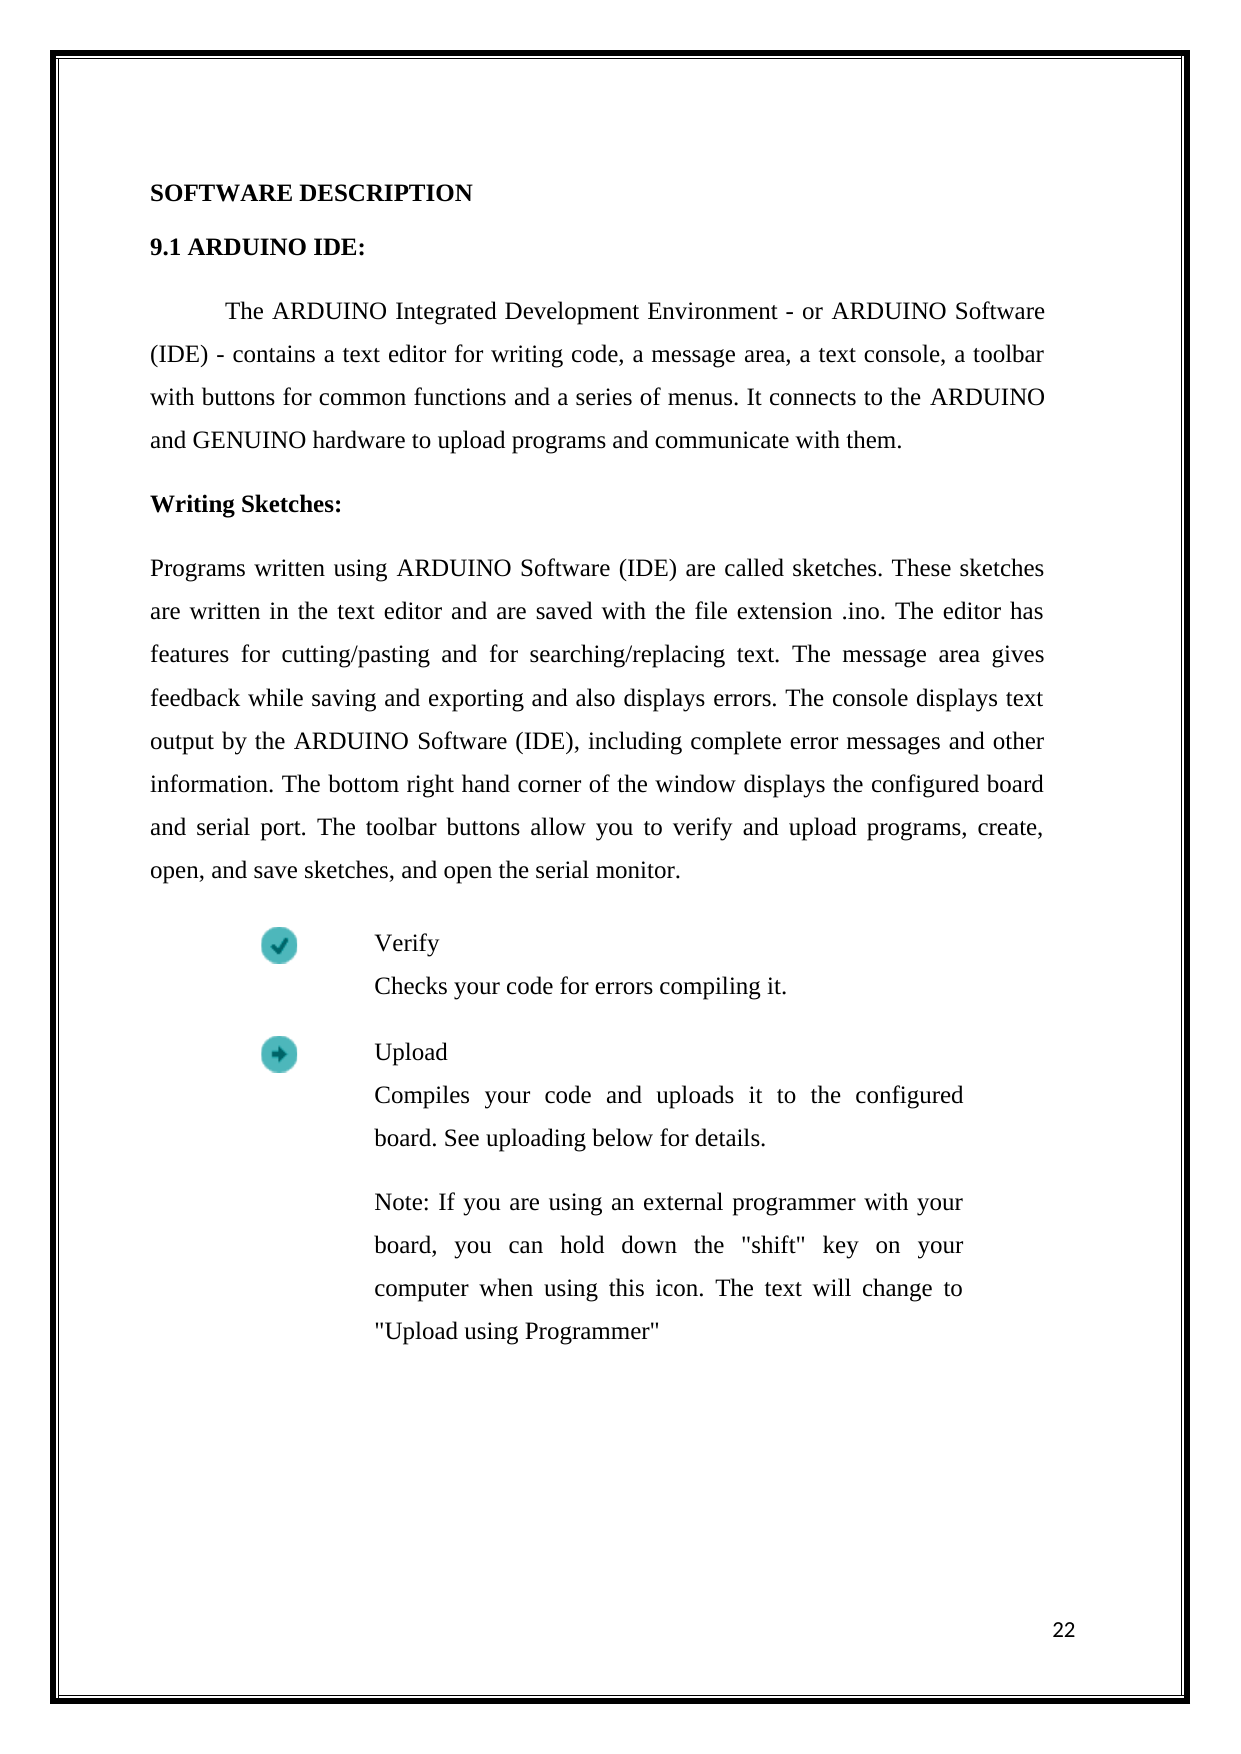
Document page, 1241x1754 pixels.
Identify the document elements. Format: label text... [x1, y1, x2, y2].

table_cell Upload Compiles your code and uploads it to the configured board. See uploading below for details. Note: If you are using an external programmer with your board, you can hold down the "shift" key on your computer when using this icon. The text will change to "Upload using Programmer" [343, 1035, 1010, 1381]
table_header [230, 926, 343, 1035]
table_header Verify Checks your code for errors compiling it. [343, 926, 1010, 1035]
picture [261, 1036, 298, 1073]
text 9.1 ARDUINO IDE: [150, 232, 1075, 261]
text The Arduino Integrated Development Environment - or Arduino Software (IDE) - contains a text editor for writing code, a message area, a text console, a toolbar with buttons for common functions and a series of menus. It connects to the Arduino and Genuino hardware to upload programs and communicate with them. [150, 296, 1045, 454]
picture [261, 927, 298, 964]
text Programs written using Arduino Software (IDE) are called sketches. These sketches are written in the text editor and are saved with the file extension .ino. The editor has features for cutting/pasting and for searching/replacing text. The message area gives feedback while saving and exporting and also displays errors. The console displays text output by the Arduino Software (IDE), including complete error messages and other information. The bottom right hand corner of the window displays the configured board and serial port. The toolbar buttons allow you to verify and upload programs, create, open, and save sketches, and open the serial monitor. [150, 553, 1045, 884]
table_cell [230, 1035, 343, 1381]
text Writing Sketches: [150, 489, 1045, 518]
text SOFTWARE DESCRIPTION [150, 178, 1075, 207]
